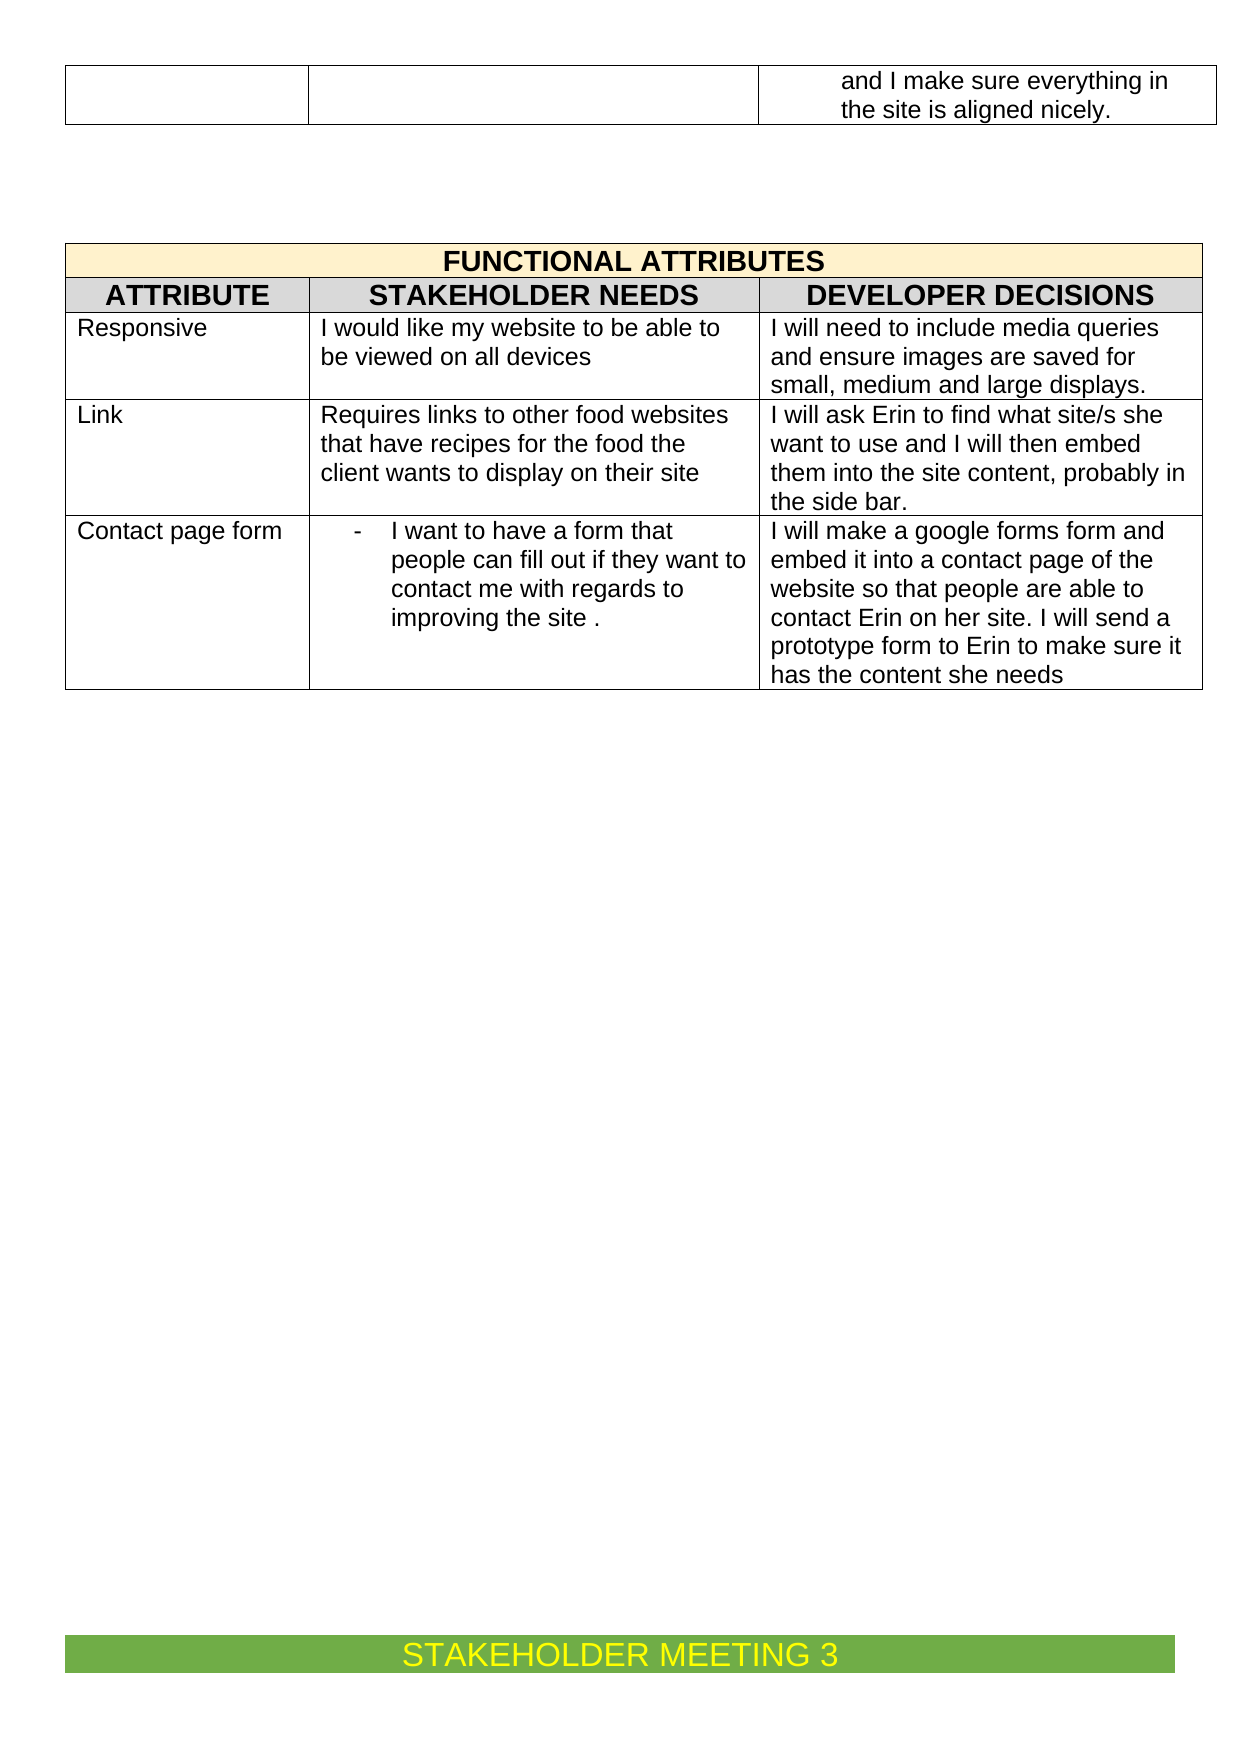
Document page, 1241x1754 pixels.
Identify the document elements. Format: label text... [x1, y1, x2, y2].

table_cell STAKEHOLDER NEEDS [310, 278, 759, 312]
table_header FUNCTIONAL ATTRIBUTES [66, 244, 1202, 277]
table_cell Responsive [66, 313, 309, 399]
table_cell I will make a google forms form and embed it into a contact page of the website so that people are able to contact Erin on her site. I will send a prototype form to Erin to make sure it has the content she needs [760, 516, 1202, 689]
table_cell I would like my website to be able to be viewed on all devices [310, 313, 759, 399]
text STAKEHOLDER MEETING 3 [65, 1635, 1175, 1673]
table_cell Contact page form [66, 516, 309, 689]
table_cell I will need to include media queries and ensure images are saved for small, medium and large displays. [760, 313, 1202, 399]
table_cell Requires links to other food websites that have recipes for the food the client wants to display on their site [310, 400, 759, 515]
table_cell ATTRIBUTE [66, 278, 309, 312]
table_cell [66, 66, 308, 123]
table_cell I will ask Erin to find what site/s she want to use and I will then embed them into the site content, probably in the side bar. [760, 400, 1202, 515]
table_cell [309, 66, 758, 123]
table_cell DEVELOPER DECISIONS [760, 278, 1202, 312]
table_cell I want to have a form that people can fill out if they want to contact me with regards to improving the site . [310, 516, 759, 689]
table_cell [759, 66, 1216, 123]
table_cell Link [66, 400, 309, 515]
